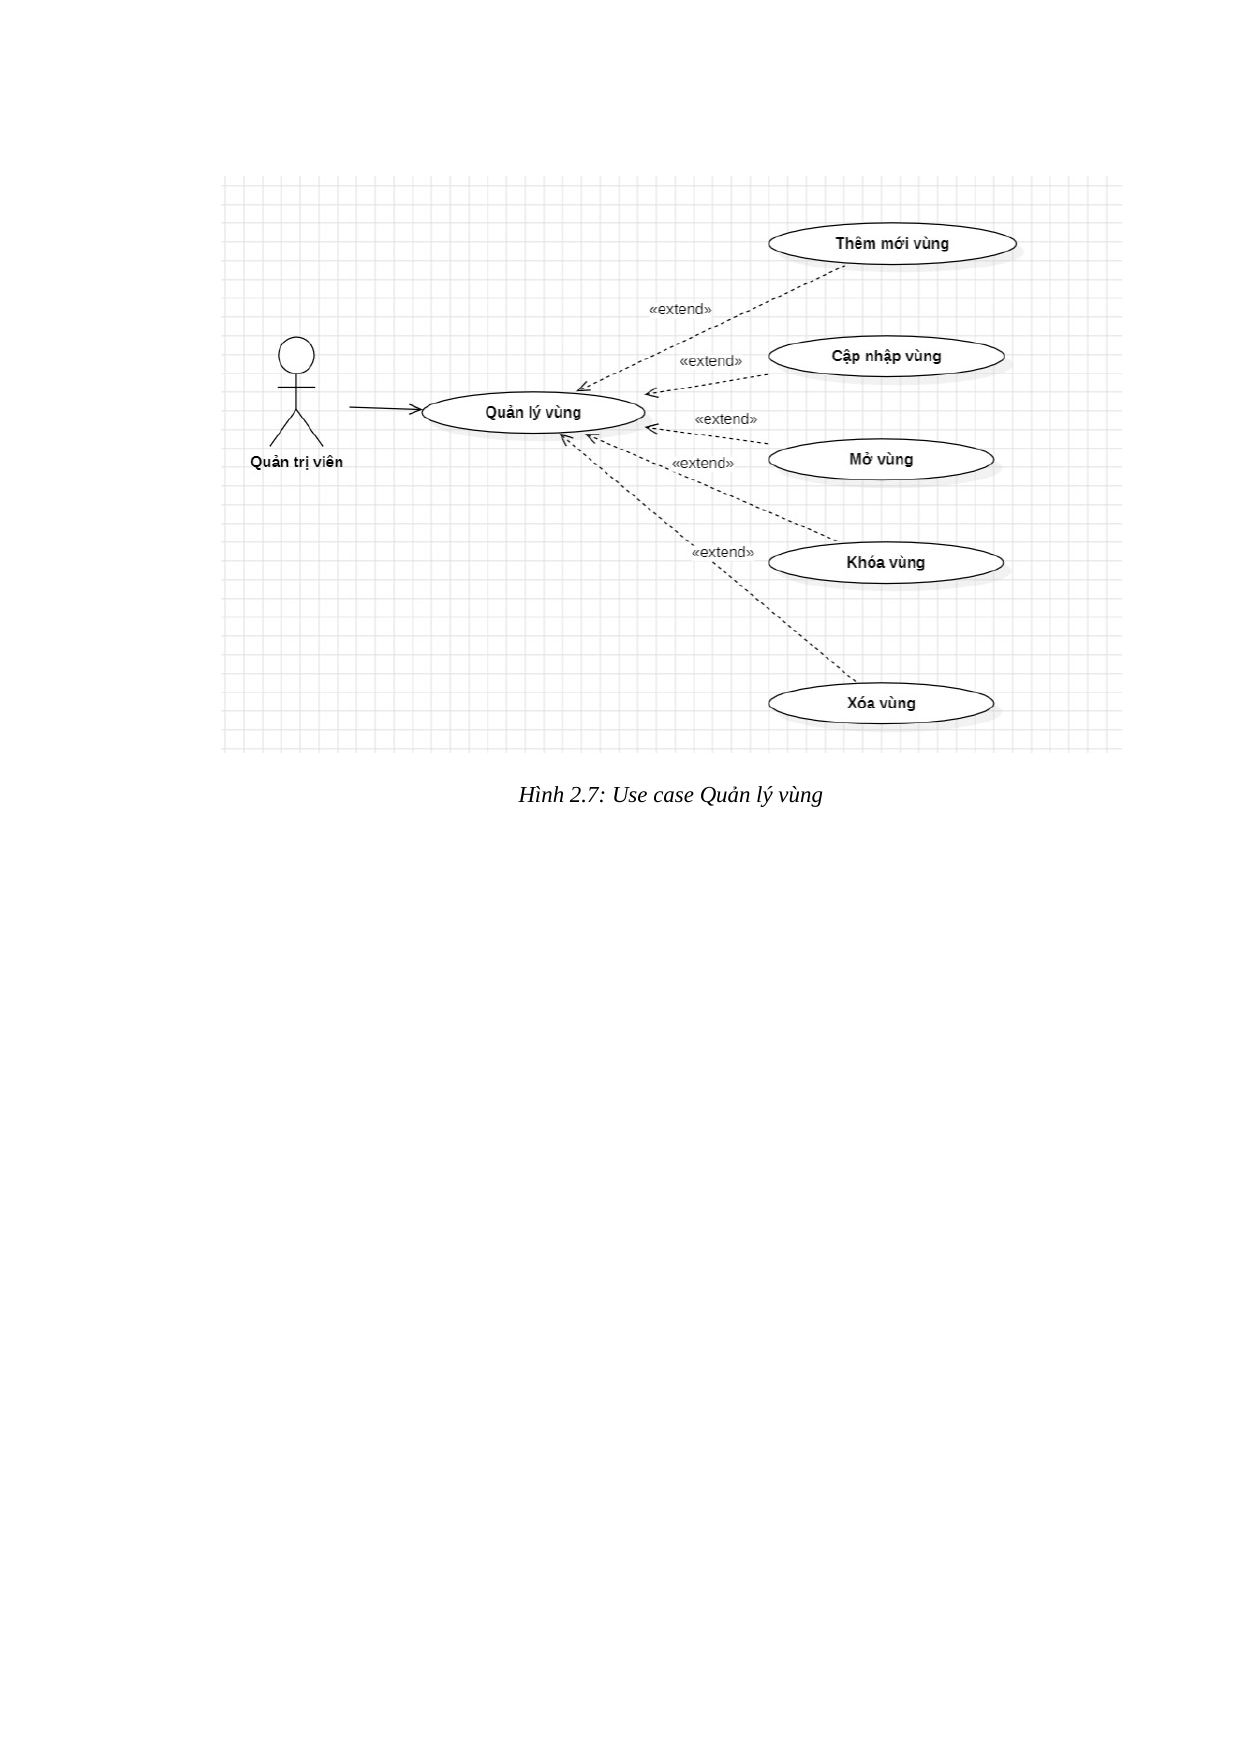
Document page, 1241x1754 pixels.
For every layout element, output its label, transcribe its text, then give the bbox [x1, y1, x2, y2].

text Hình 2.7: Use case Quản lý vùng [221, 781, 1122, 808]
picture [221, 176, 1123, 753]
